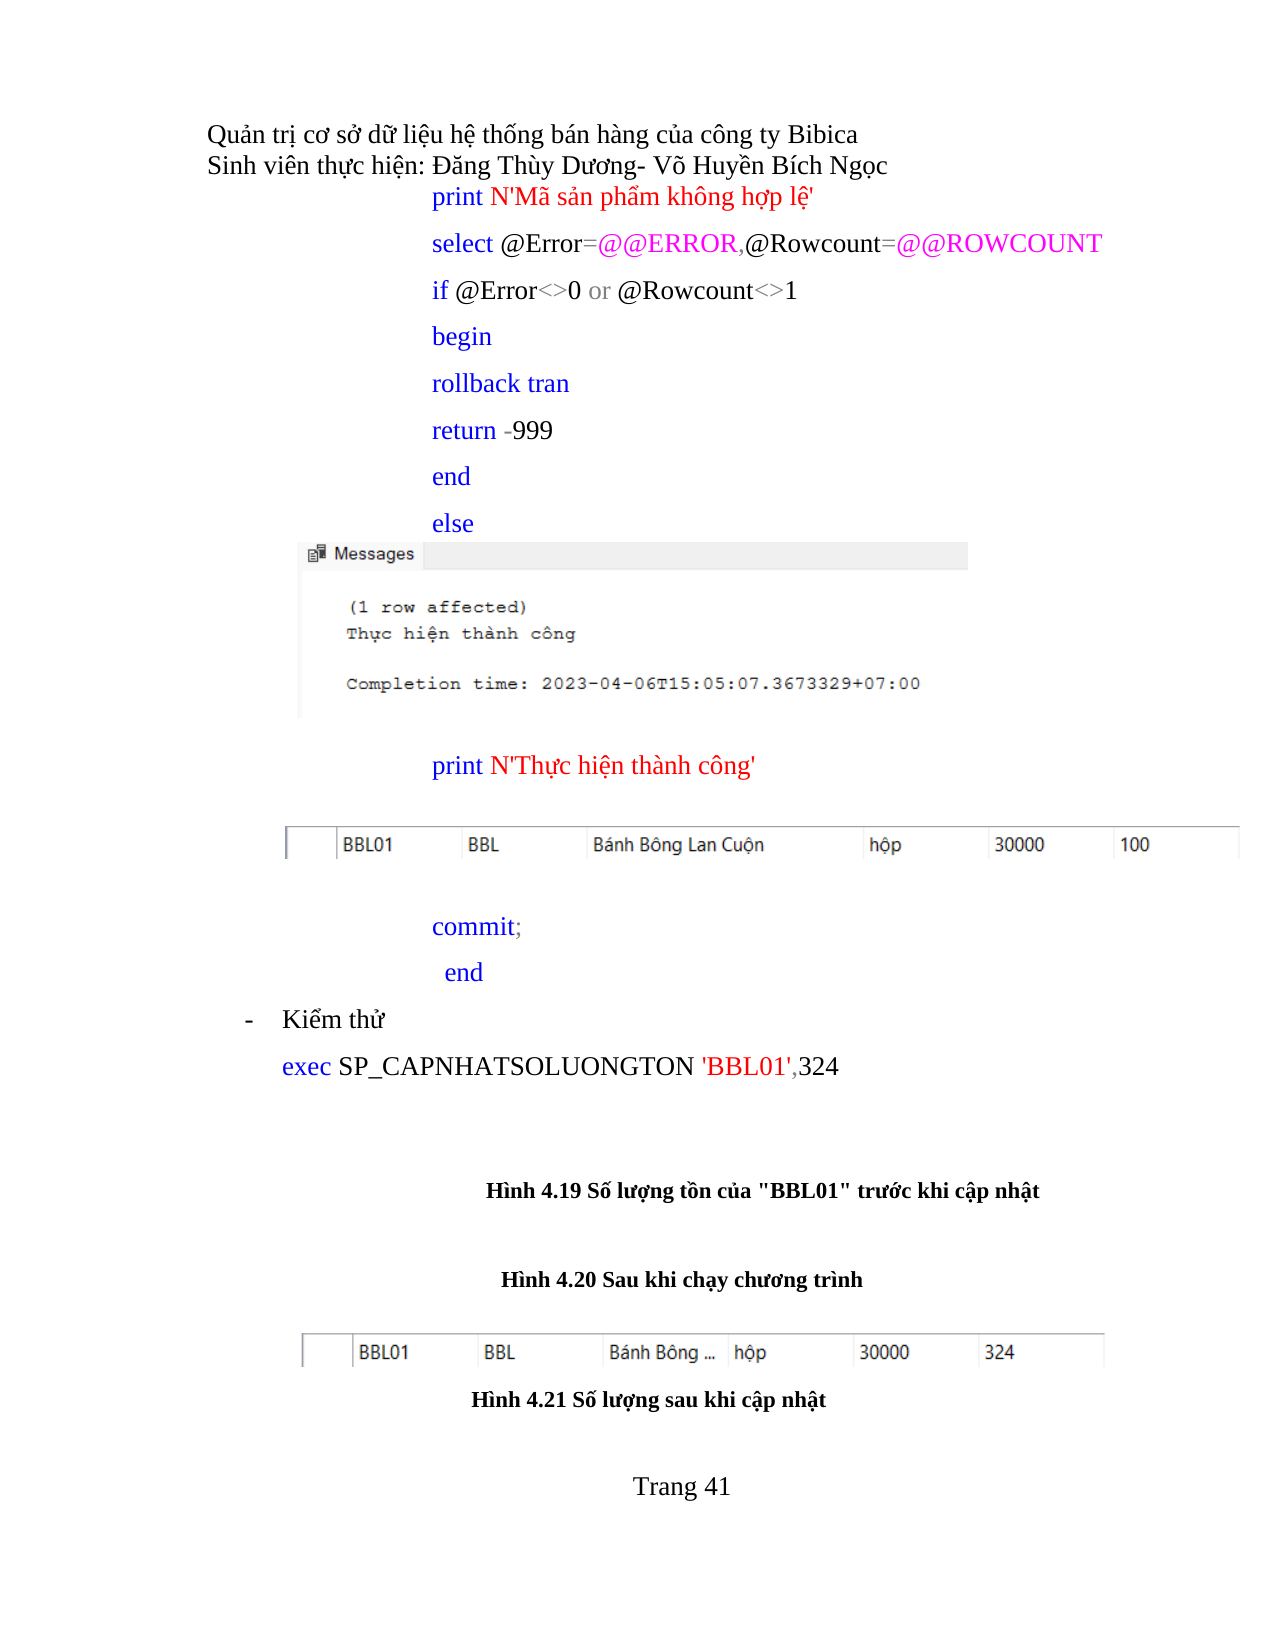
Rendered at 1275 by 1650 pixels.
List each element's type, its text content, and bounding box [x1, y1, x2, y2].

text else [207, 507, 1157, 538]
text if @Error<>0 or @Rowcount<>1 [207, 274, 1157, 305]
text rollback tran [207, 367, 1157, 398]
picture [297, 542, 968, 718]
text return -999 [207, 414, 1157, 445]
picture [301, 1333, 1106, 1367]
text end [207, 460, 1157, 492]
text select @Error=@@ERROR,@Rowcount=@@ROWCOUNT [207, 227, 1157, 258]
list end [282, 956, 1157, 988]
picture [285, 826, 1241, 859]
text begin [207, 320, 1157, 352]
text commit; [207, 796, 1157, 941]
text print N'Mã sản phẩm không hợp lệ' [207, 180, 1157, 212]
list Kiểm thử [244, 1003, 1157, 1034]
list exec SP_CAPNHATSOLUONGTON 'BBL01',324 [282, 1050, 1157, 1081]
